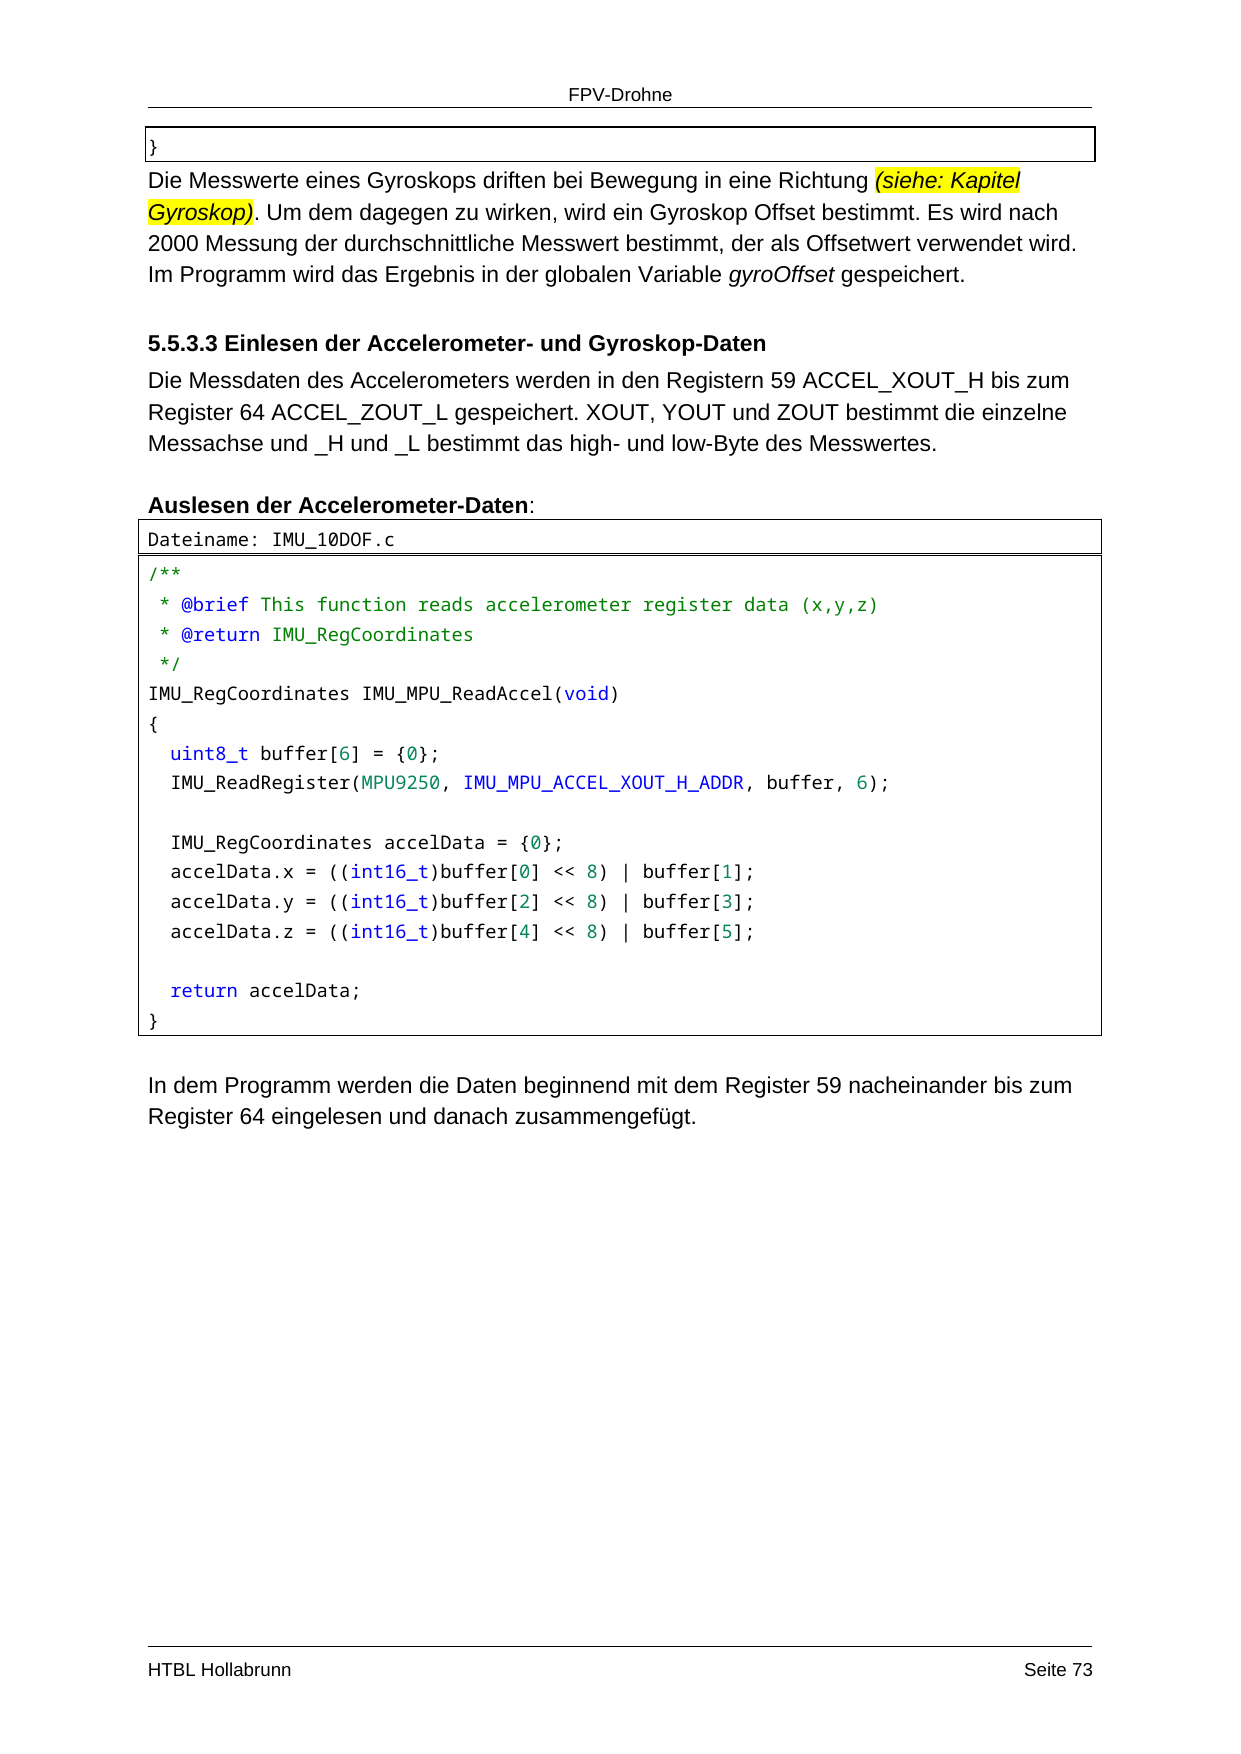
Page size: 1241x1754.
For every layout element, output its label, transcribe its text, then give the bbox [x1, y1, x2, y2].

text return accelData; [148, 973, 1092, 1000]
text accelData.z = ((int16_t)buffer[4] << 8) | buffer[5]; [148, 914, 1092, 943]
text { [148, 706, 1092, 736]
text In dem Programm werden die Daten beginnend mit dem Register 59 nacheinander bis zum Register 64 eingelesen und danach zusammengefügt. [148, 1067, 1092, 1129]
text * @brief This function reads accelerometer register data (x,y,z) [148, 587, 1092, 617]
text /** [139, 556, 1101, 587]
text * @return IMU_RegCoordinates [148, 617, 1092, 647]
text } [139, 1000, 1101, 1035]
text Auslesen der Accelerometer-Daten: [148, 487, 1092, 518]
text accelData.y = ((int16_t)buffer[2] << 8) | buffer[3]; [148, 884, 1092, 914]
subtitle Einlesen der Accelerometer- und Gyroskop-Daten [148, 325, 1092, 356]
text uint8_t buffer[6] = {0}; [148, 736, 1092, 765]
text Die Messwerte eines Gyroskops driften bei Bewegung in eine Richtung (siehe: Kapitel Gyroskop). Um dem dagegen zu wirken, wird ein Gyroskop Offset bestimmt. Es wird nach 2000 Messung der durchschnittliche Messwert bestimmt, der als Offsetwert verwendet wird. Im Programm wird das Ergebnis in der globalen Variable gyroOffset gespeichert. [148, 162, 1092, 287]
text IMU_RegCoordinates accelData = {0}; [148, 825, 1092, 854]
text IMU_ReadRegister(MPU9250, IMU_MPU_ACCEL_XOUT_H_ADDR, buffer, 6); [148, 765, 1092, 795]
text } [146, 128, 1094, 161]
text Dateiname: IMU_10DOF.c [139, 520, 1101, 553]
text Die Messdaten des Accelerometers werden in den Registern 59 ACCEL_XOUT_H bis zum Register 64 ACCEL_ZOUT_L gespeichert. XOUT, YOUT und ZOUT bestimmt die einzelne Messachse und _H und _L bestimmt das high- und low-Byte des Messwertes. [148, 362, 1092, 456]
text accelData.x = ((int16_t)buffer[0] << 8) | buffer[1]; [148, 854, 1092, 884]
text IMU_RegCoordinates IMU_MPU_ReadAccel(void) [148, 676, 1092, 706]
text */ [148, 647, 1092, 676]
